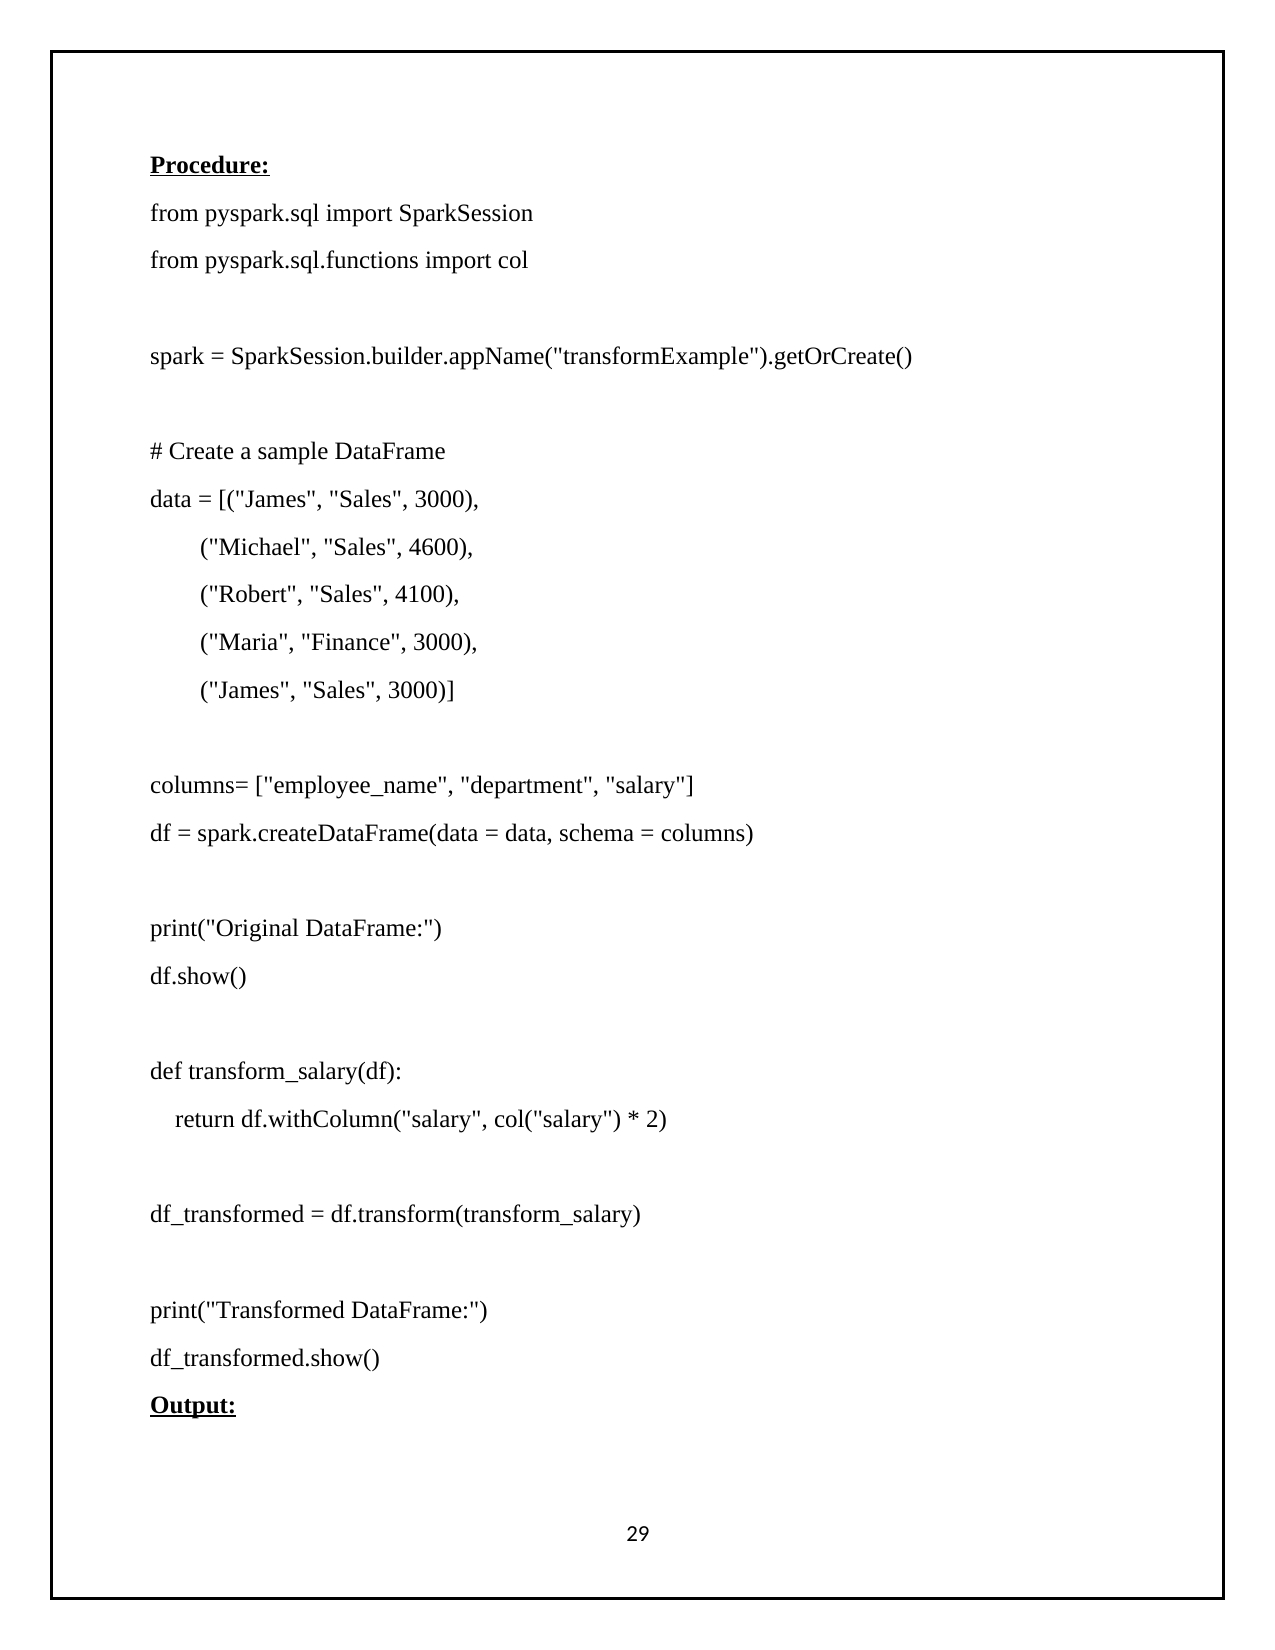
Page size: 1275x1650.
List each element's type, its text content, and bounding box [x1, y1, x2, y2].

text def transform_salary(df): [150, 1056, 1125, 1085]
text data = [("James", "Sales", 3000), [150, 484, 1125, 513]
text columns= ["employee_name", "department", "salary"] [150, 770, 1125, 799]
text Output: [150, 1390, 1125, 1419]
text ("Maria", "Finance", 3000), [150, 627, 1125, 656]
text df_transformed.show() [150, 1343, 1125, 1371]
text df.show() [150, 961, 1125, 990]
text ("Michael", "Sales", 4600), [150, 532, 1125, 560]
text df = spark.createDataFrame(data = data, schema = columns) [150, 818, 1125, 847]
text ("Robert", "Sales", 4100), [150, 579, 1125, 608]
text from pyspark.sql import SparkSession [150, 198, 1125, 226]
text Procedure: [150, 150, 1125, 179]
text return df.withColumn("salary", col("salary") * 2) [150, 1104, 1125, 1133]
text df_transformed = df.transform(transform_salary) [150, 1199, 1125, 1228]
text print("Original DataFrame:") [150, 913, 1125, 942]
text spark = SparkSession.builder.appName("transformExample").getOrCreate() [150, 341, 1125, 369]
text # Create a sample DataFrame [150, 436, 1125, 465]
text from pyspark.sql.functions import col [150, 245, 1125, 274]
text ("James", "Sales", 3000)] [150, 675, 1125, 703]
text print("Transformed DataFrame:") [150, 1295, 1125, 1324]
